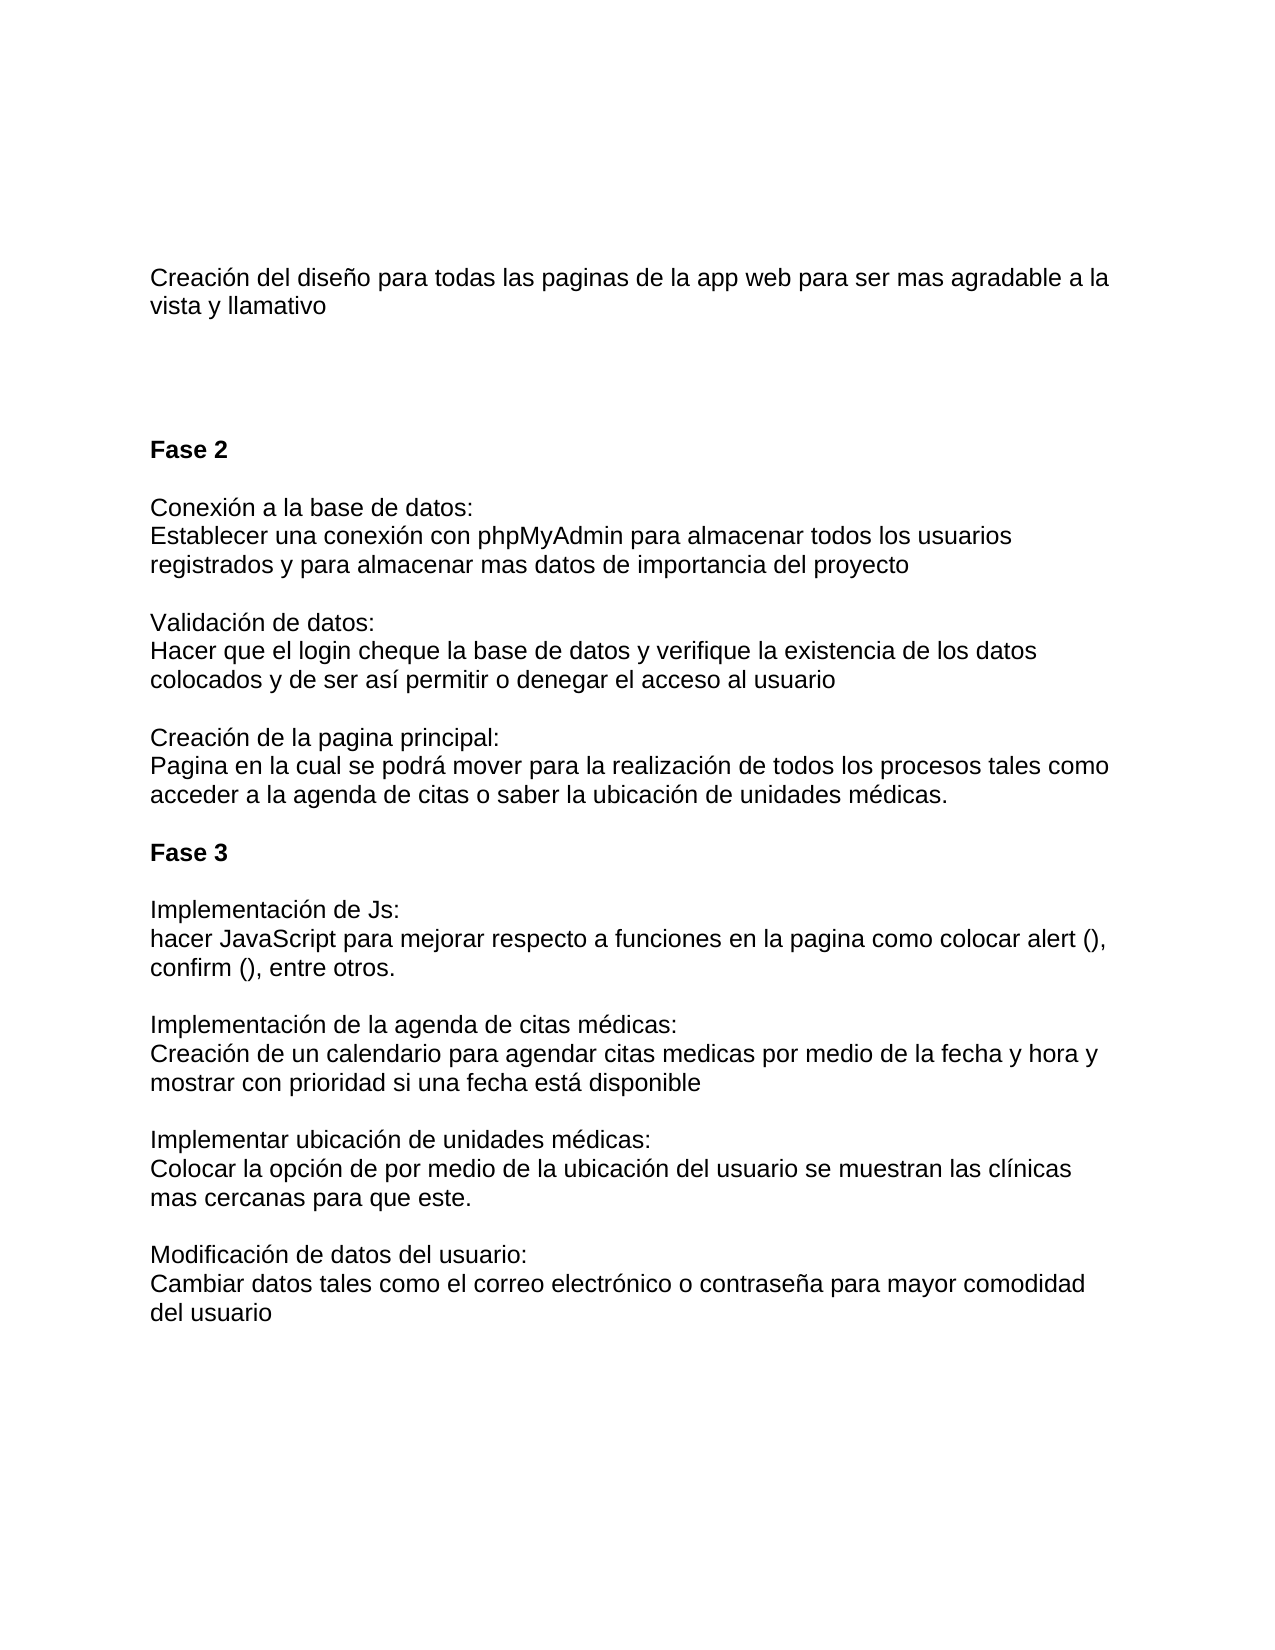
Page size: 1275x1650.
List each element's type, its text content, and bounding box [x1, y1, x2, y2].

text Creación de la pagina principal: [150, 722, 1125, 751]
text Validación de datos: [150, 607, 1125, 636]
text Creación del diseño para todas las paginas de la app web para ser mas agradable a la vista y llamativo [150, 262, 1125, 320]
text Pagina en la cual se podrá mover para la realización de todos los procesos tales como acceder a la agenda de citas o saber la ubicación de unidades médicas. [150, 751, 1125, 809]
text Fase 2 [150, 435, 1125, 464]
text Colocar la opción de por medio de la ubicación del usuario se muestran las clínicas mas cercanas para que este. [150, 1154, 1125, 1211]
text Conexión a la base de datos: [150, 492, 1125, 521]
text Modificación de datos del usuario: Cambiar datos tales como el correo electrónico o contraseña para mayor comodidad del usuario [150, 1240, 1125, 1326]
text Implementación de Js: hacer JavaScript para mejorar respecto a funciones en la pagina como colocar alert (), confirm (), entre otros. [150, 895, 1125, 981]
text Establecer una conexión con phpMyAdmin para almacenar todos los usuarios registrados y para almacenar mas datos de importancia del proyecto [150, 521, 1125, 579]
text Creación de un calendario para agendar citas medicas por medio de la fecha y hora y mostrar con prioridad si una fecha está disponible [150, 1039, 1125, 1096]
text Fase 3 [150, 837, 1125, 866]
text Implementar ubicación de unidades médicas: [150, 1125, 1125, 1154]
text Hacer que el login cheque la base de datos y verifique la existencia de los datos colocados y de ser así permitir o denegar el acceso al usuario [150, 636, 1125, 694]
text Implementación de la agenda de citas médicas: [150, 1010, 1125, 1039]
